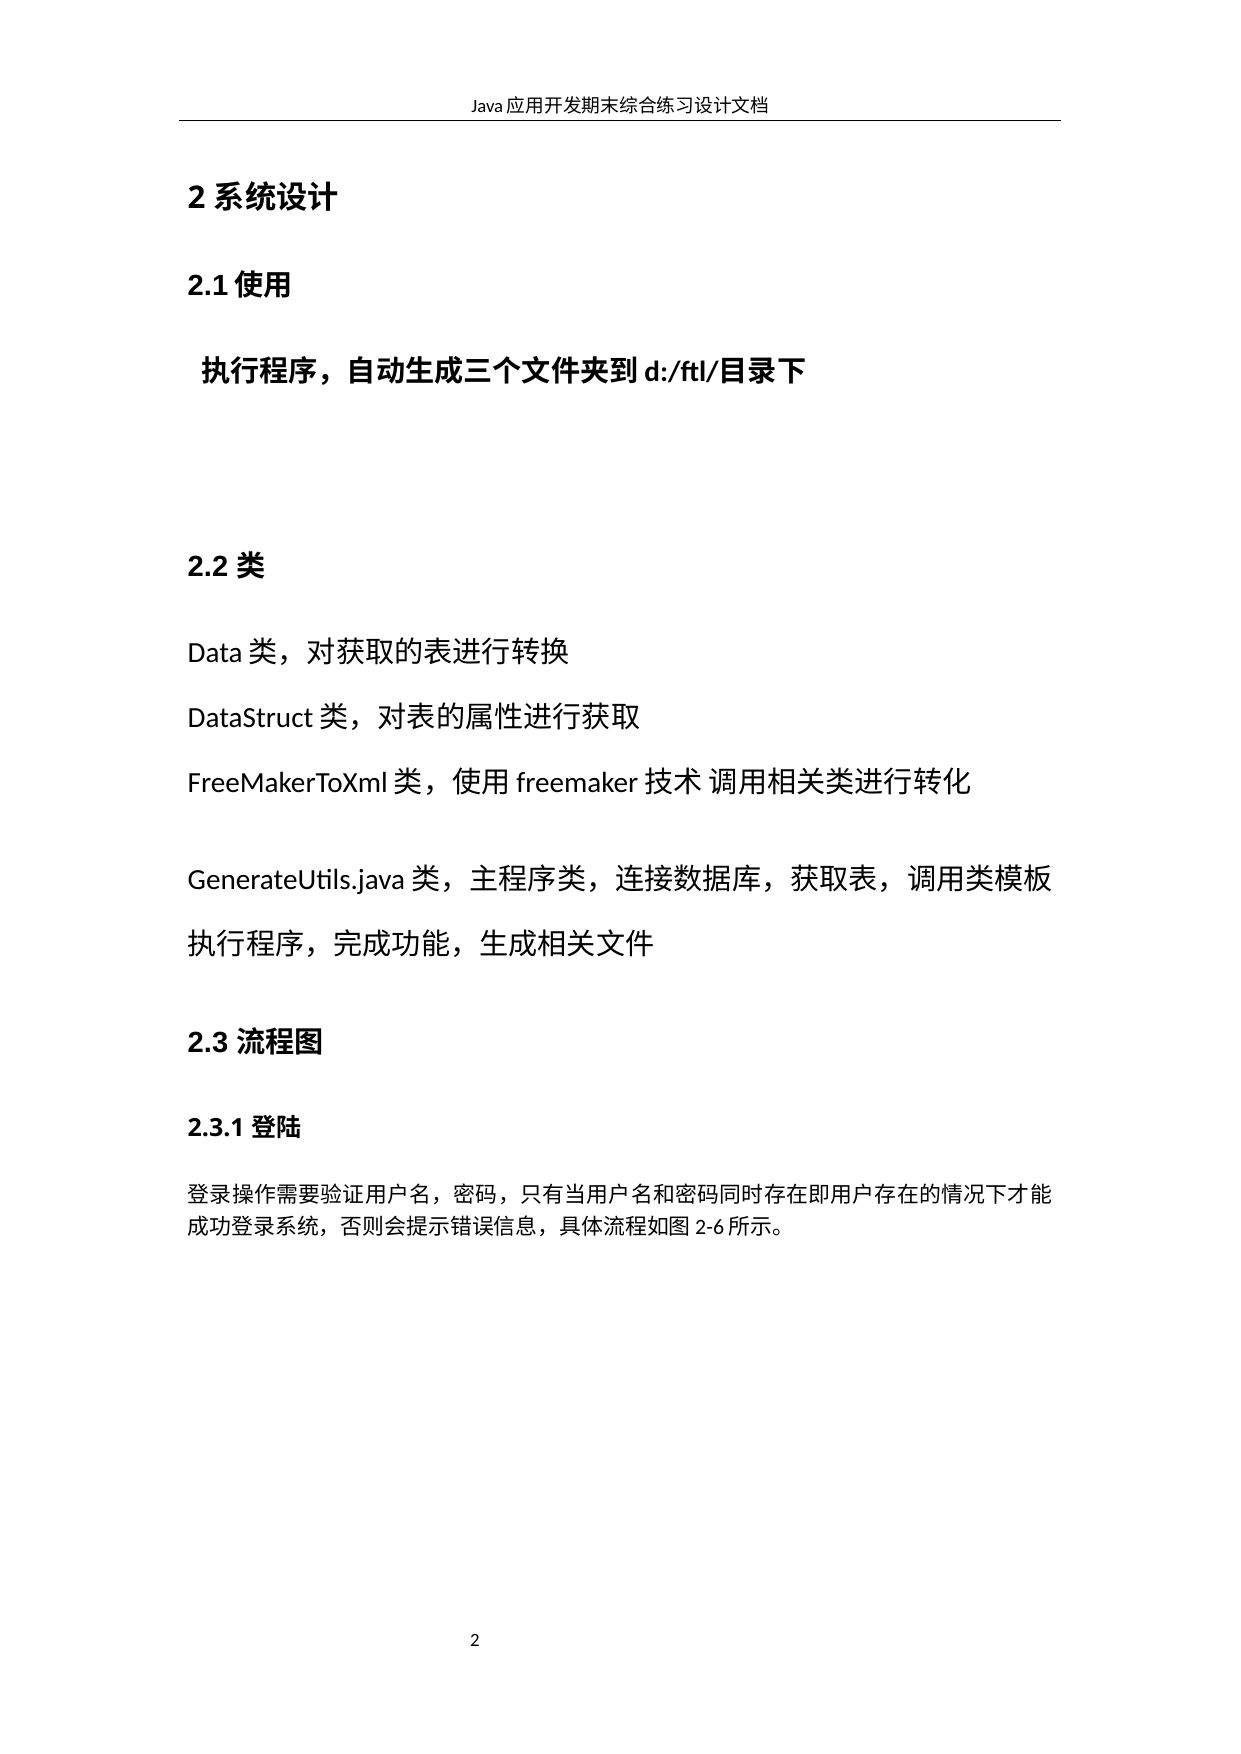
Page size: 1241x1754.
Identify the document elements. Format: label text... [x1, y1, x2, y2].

subtitle 2.2 类 [187, 531, 1053, 596]
subtitle 2.3.1 登陆 [187, 1093, 1053, 1158]
text DataStruct类，对表的属性进行获取 [187, 682, 1053, 747]
subtitle 2.1使用 [187, 250, 1053, 315]
text FreeMakerToXml类，使用freemaker技术 调用相关类进行转化 [187, 747, 1053, 812]
text 执行程序，自动生成三个文件夹到d:/ftl/目录下 [187, 336, 1053, 401]
subtitle 2 系统设计 [187, 162, 1053, 227]
text 登录操作需要验证用户名，密码，只有当用户名和密码同时存在即用户存在的情况下才能成功登录系统，否则会提示错误信息，具体流程如图2-6所示。 [187, 1176, 1053, 1241]
subtitle 2.3 流程图 [187, 1007, 1053, 1072]
text Data类，对获取的表进行转换 [187, 617, 1053, 682]
text GenerateUtils.java类，主程序类，连接数据库，获取表，调用类模板执行程序，完成功能，生成相关文件 [187, 844, 1053, 974]
